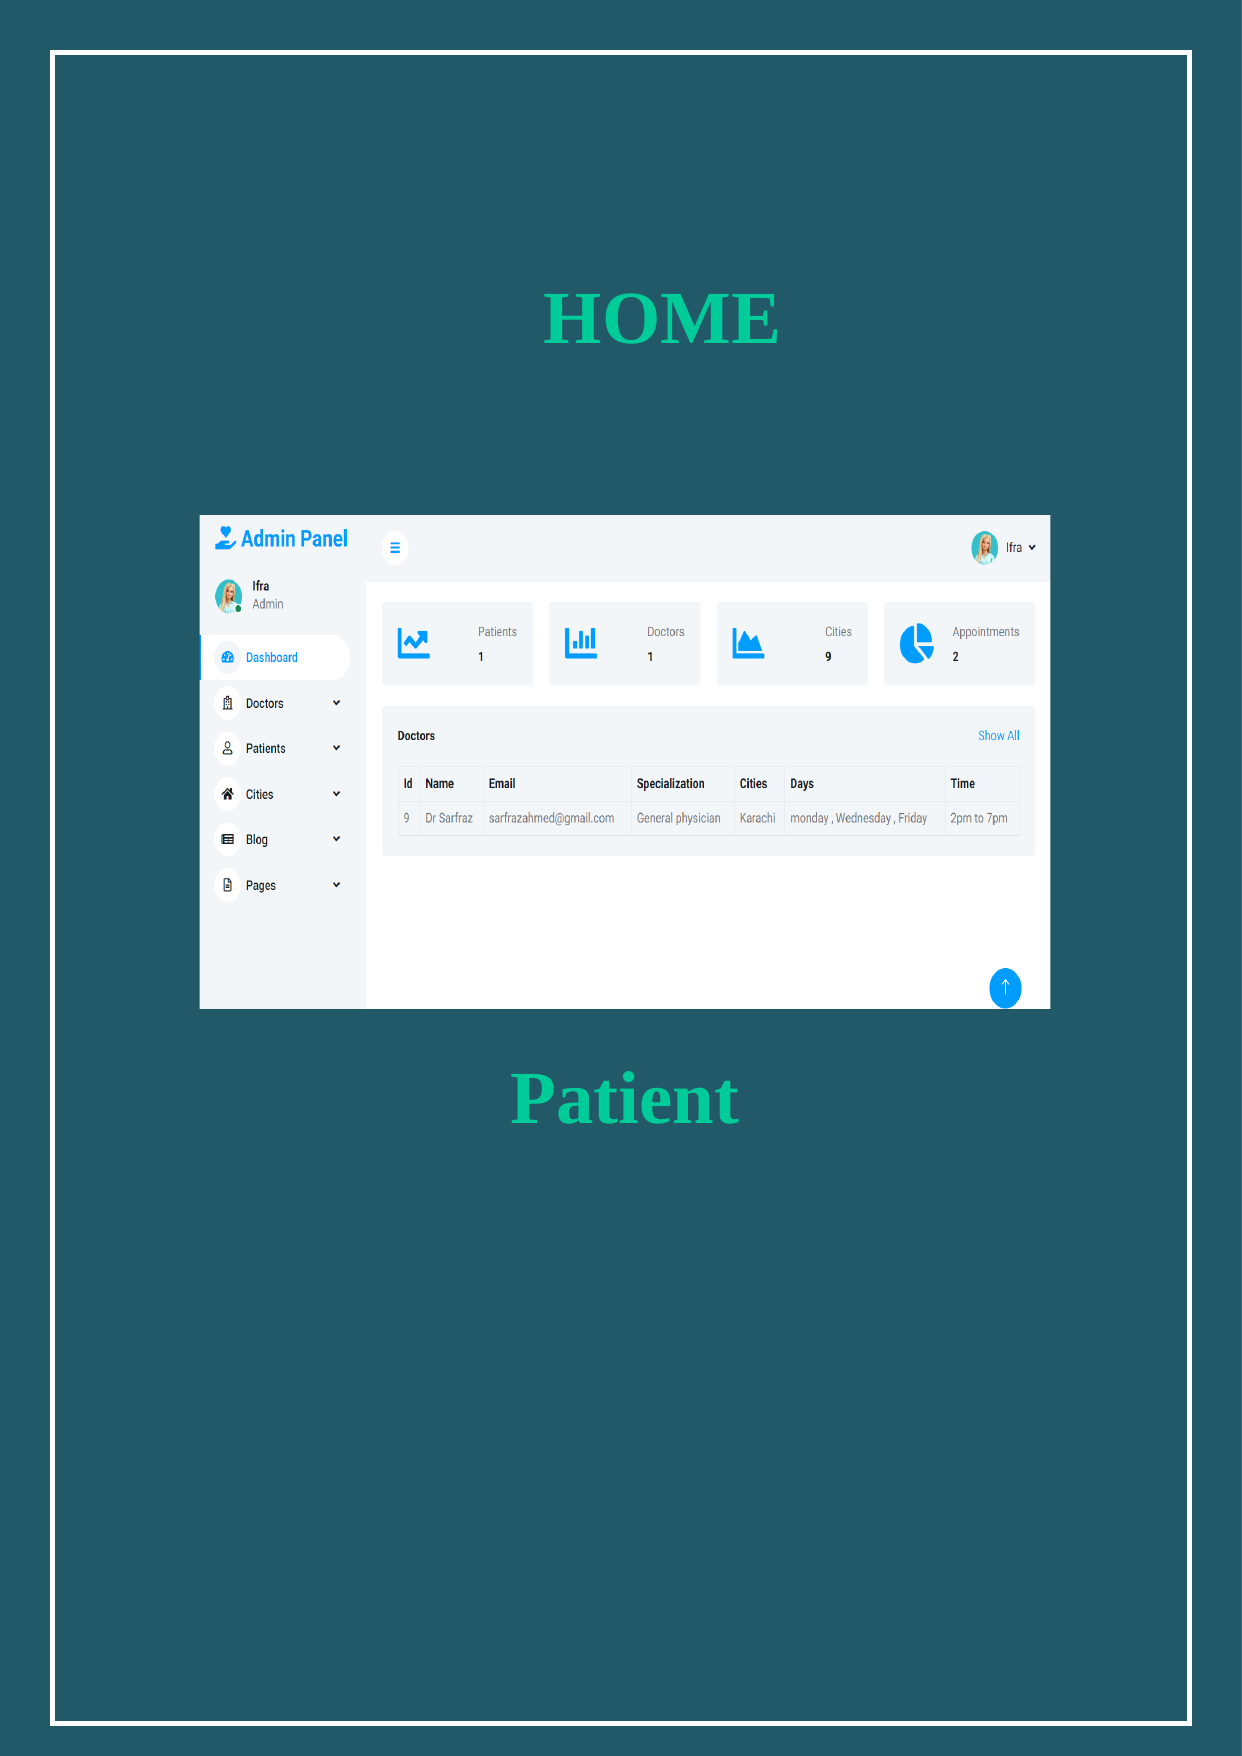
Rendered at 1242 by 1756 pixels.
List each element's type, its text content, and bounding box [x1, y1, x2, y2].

text Patient [64, 1053, 1185, 1139]
picture [199, 515, 1051, 1009]
text HOME [64, 273, 1185, 360]
